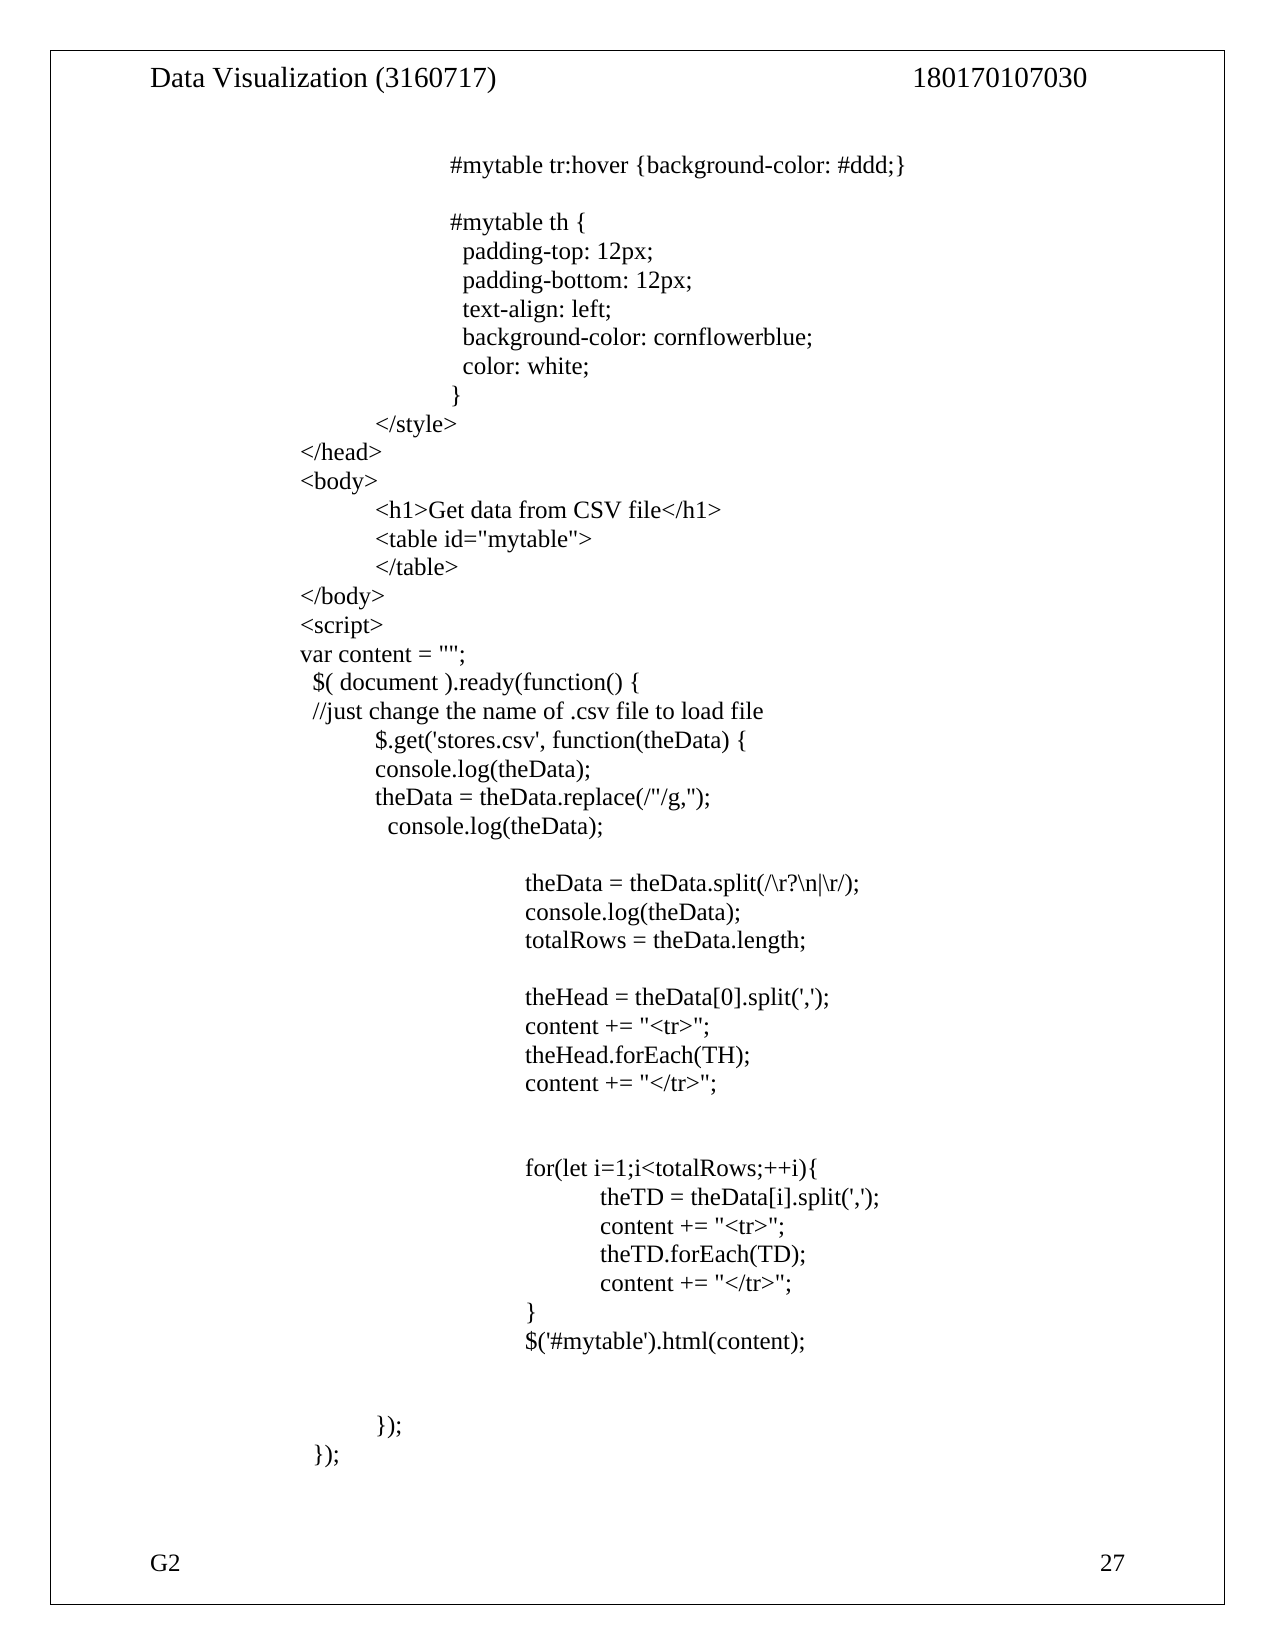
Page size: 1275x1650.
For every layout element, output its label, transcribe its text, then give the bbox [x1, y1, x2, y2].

list $('#mytable').html(content); [225, 1326, 1125, 1354]
list } [225, 380, 1125, 409]
list console.log(theData); [225, 754, 1125, 782]
list theTD = theData[i].split(','); [225, 1182, 1125, 1211]
list #mytable th { [225, 207, 1125, 236]
list theHead.forEach(TH); [225, 1040, 1125, 1068]
list //just change the name of .csv file to load file [225, 696, 1125, 725]
list totalRows = theData.length; [225, 926, 1125, 954]
list text-align: left; [225, 294, 1125, 322]
list </table> [225, 552, 1125, 581]
list <script> [225, 610, 1125, 639]
list content += "</tr>"; [225, 1268, 1125, 1297]
list #mytable tr:hover {background-color: #ddd;} [225, 150, 1125, 179]
list content += "<tr>"; [225, 1211, 1125, 1239]
list theData = theData.replace(/"/g,''); [225, 782, 1125, 811]
list console.log(theData); [225, 897, 1125, 926]
list }); [225, 1439, 1125, 1468]
list padding-bottom: 12px; [225, 265, 1125, 294]
list content += "<tr>"; [225, 1011, 1125, 1040]
list }); [225, 1411, 1125, 1439]
list $.get('stores.csv', function(theData) { [225, 725, 1125, 754]
list </body> [225, 581, 1125, 610]
list theHead = theData[0].split(','); [225, 982, 1125, 1011]
list </style> [225, 409, 1125, 437]
list content += "</tr>"; [225, 1068, 1125, 1097]
list theData = theData.split(/\r?\n|\r/); [225, 868, 1125, 897]
list } [225, 1297, 1125, 1326]
list <body> [225, 466, 1125, 495]
list background-color: cornflowerblue; [225, 322, 1125, 351]
list padding-top: 12px; [225, 236, 1125, 265]
list <h1>Get data from CSV file</h1> [225, 495, 1125, 524]
list color: white; [225, 351, 1125, 380]
list var content = ""; [225, 639, 1125, 667]
list console.log(theData); [225, 811, 1125, 840]
list theTD.forEach(TD); [225, 1239, 1125, 1268]
list for(let i=1;i<totalRows;++i){ [225, 1153, 1125, 1182]
list <table id="mytable"> [225, 524, 1125, 552]
list $( document ).ready(function() { [225, 667, 1125, 696]
list </head> [225, 437, 1125, 466]
